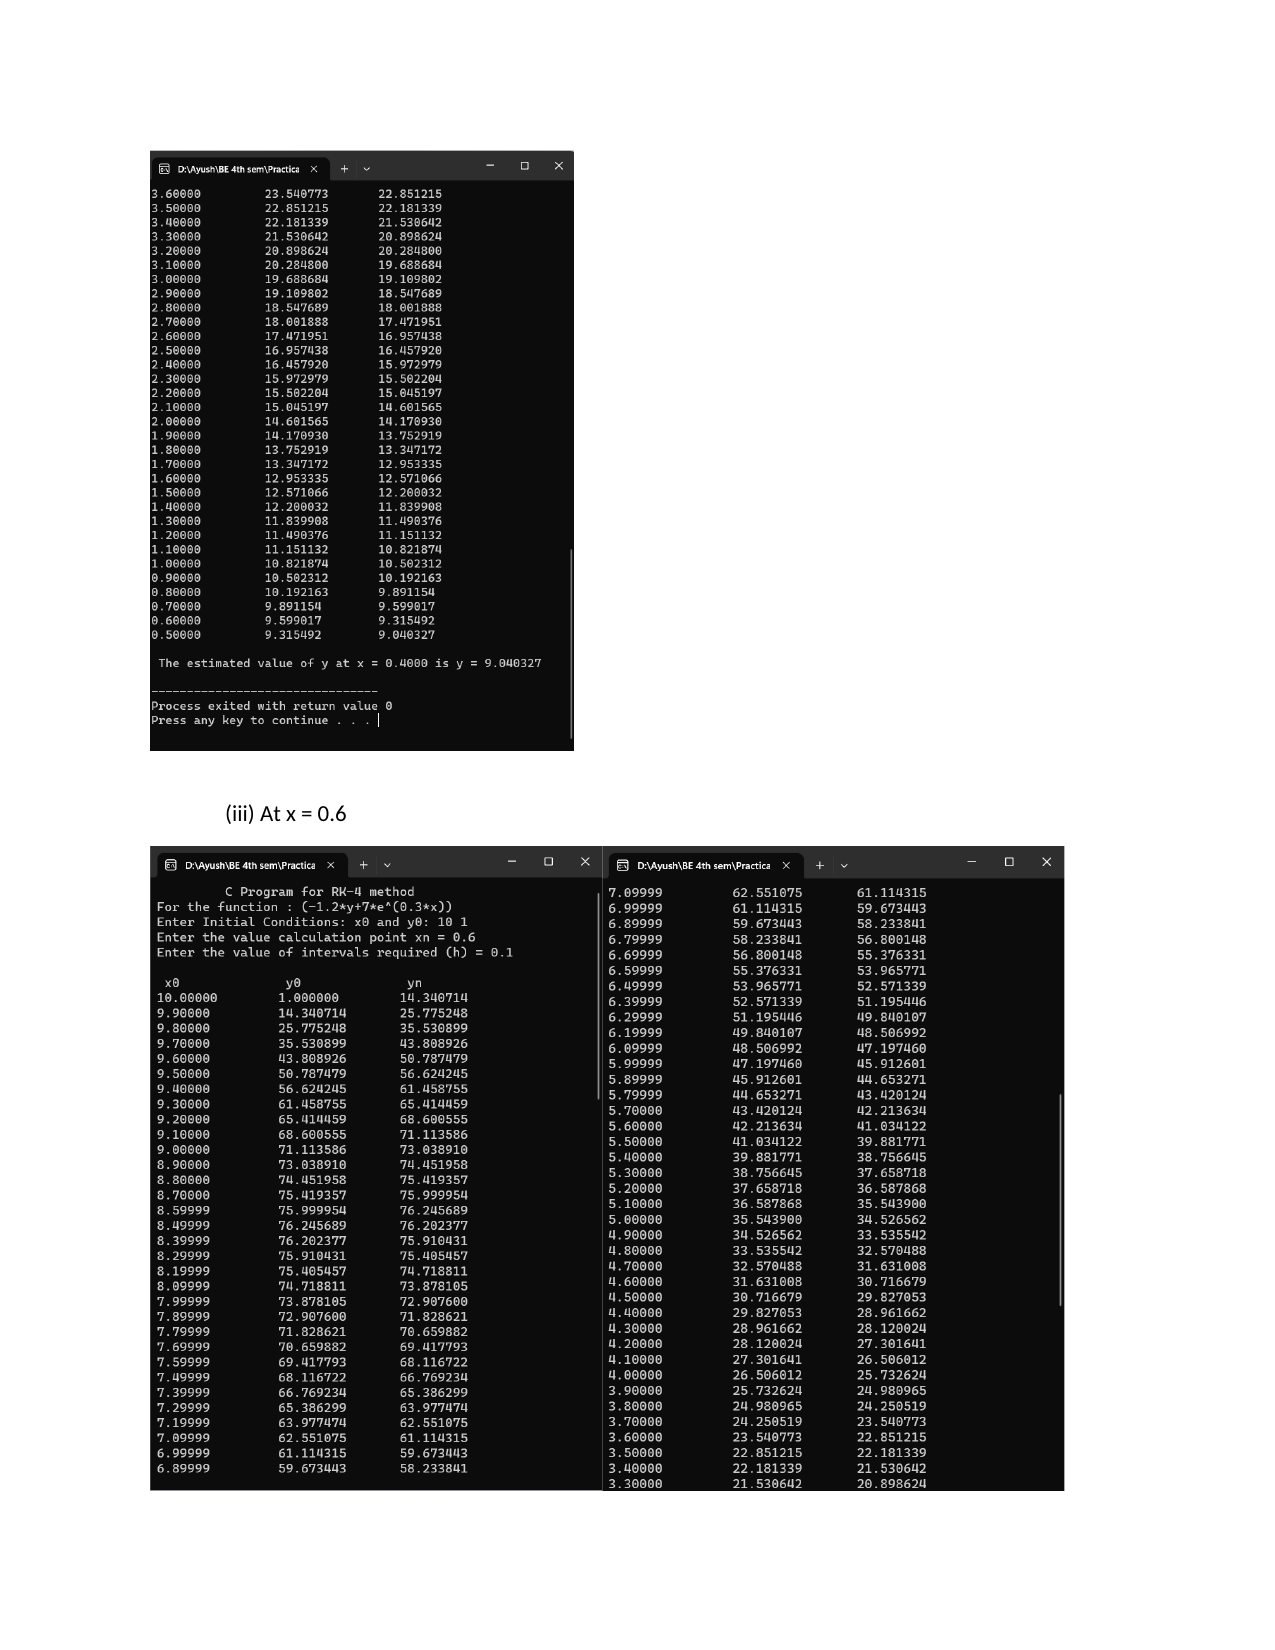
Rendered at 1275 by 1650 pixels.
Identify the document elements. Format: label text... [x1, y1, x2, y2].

picture [150, 150, 574, 751]
picture [150, 846, 1065, 1491]
list (iii) At x = 0.6 [225, 799, 1125, 827]
